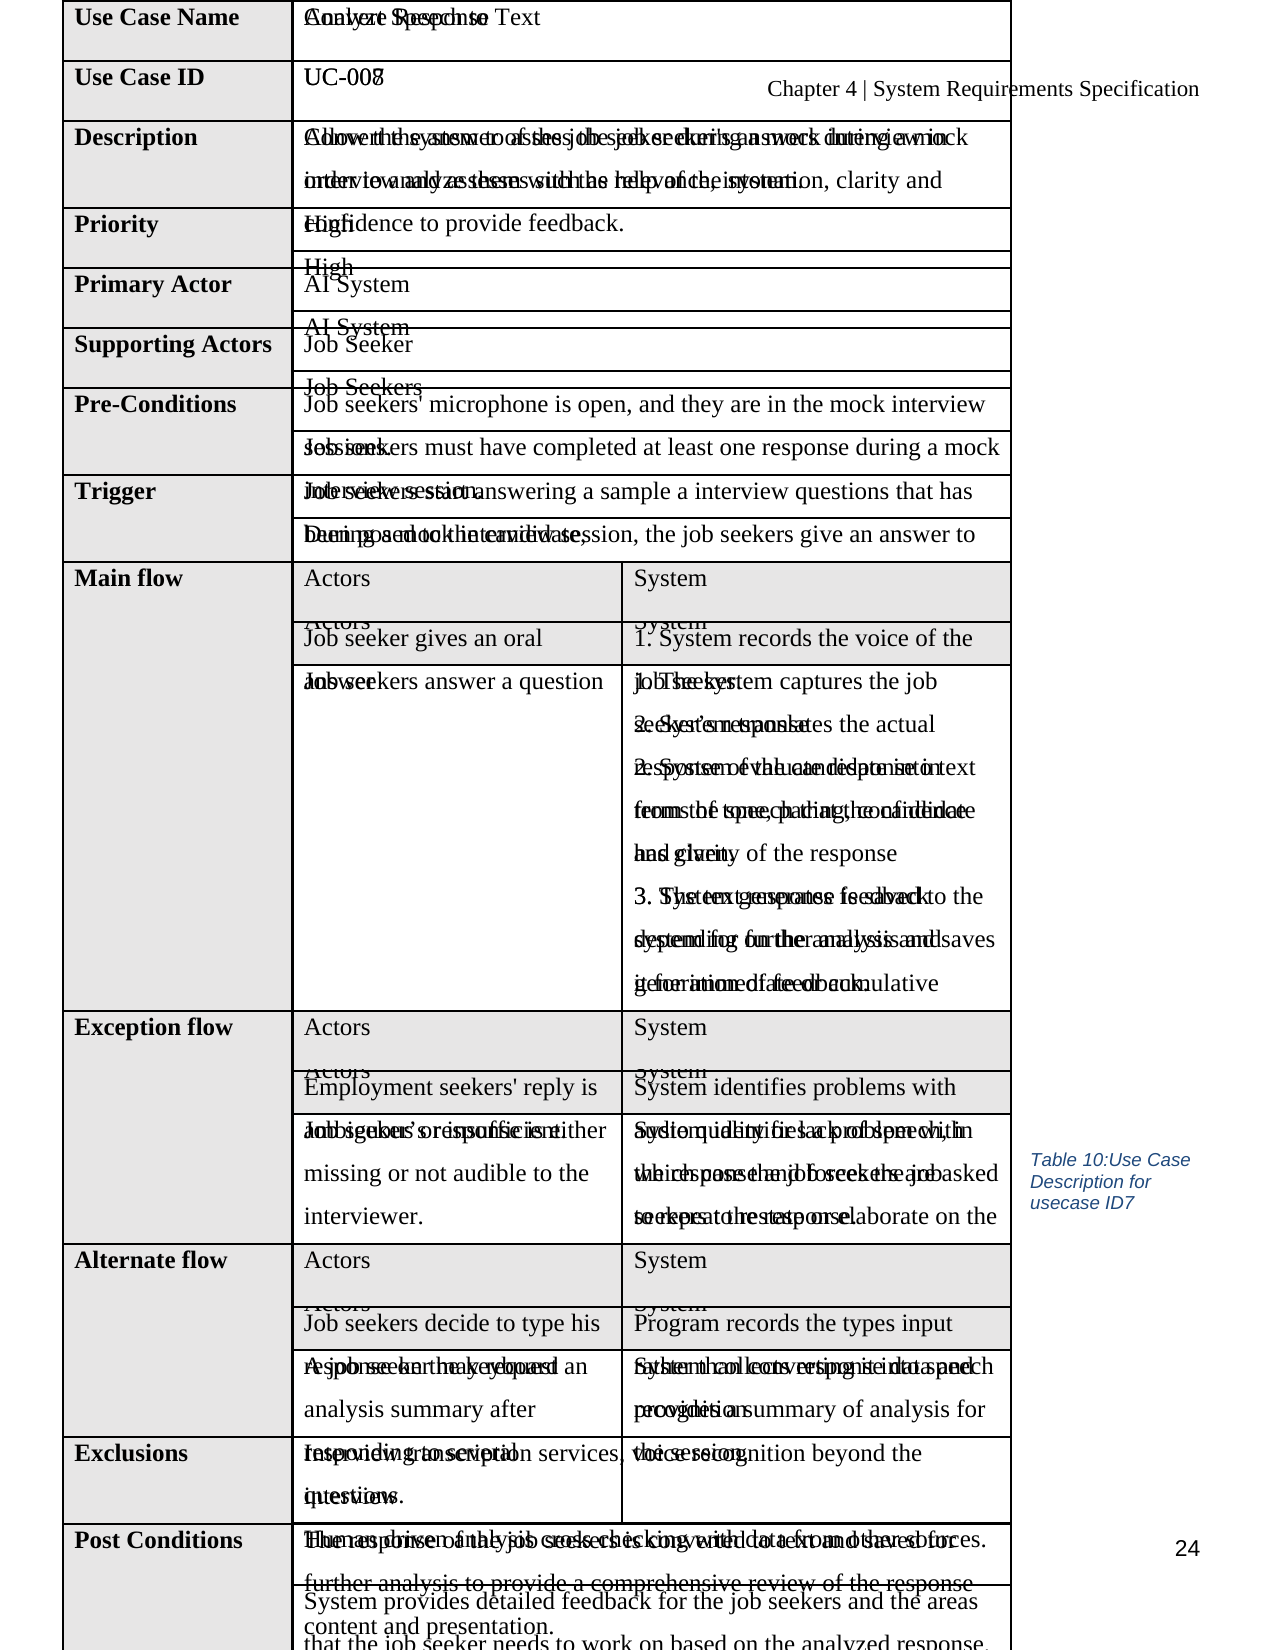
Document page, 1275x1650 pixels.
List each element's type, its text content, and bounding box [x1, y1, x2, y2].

table_cell Employment seekers' reply is ambiguous or insufficient. [294, 1072, 621, 1243]
table_header Convert Speech to Text [294, 2, 1010, 60]
table_cell Priority [64, 209, 291, 267]
table_cell Supporting Actors [64, 329, 291, 387]
table_cell Job seekers start answering a sample a interview questions that has been posed to the candidate, [294, 476, 1010, 561]
table_cell AI System [294, 269, 1010, 327]
table_cell Main flow [64, 563, 291, 1009]
table_cell Actors [294, 1245, 621, 1306]
table_cell The response of the job seekers is converted to text and saved for further analysis to provide a comprehensive review of the response content and presentation. [294, 1525, 1010, 1650]
table_cell Description [64, 122, 291, 207]
table_cell Pre-Conditions [64, 389, 291, 474]
table_cell Job seekers decide to type his response on the keyboard [294, 1308, 621, 1436]
table_cell Exception flow [64, 1012, 291, 1243]
table_cell Job Seeker [294, 329, 1010, 387]
table_cell Primary Actor [64, 269, 291, 327]
table_header Use Case Name [64, 2, 291, 60]
table_cell Convert the answer of the job seeker during a mock interview in order to analyze them with the help of the system. [294, 122, 1010, 207]
table_cell Exclusions [64, 1438, 291, 1523]
table_cell Program records the types input rather than converting it into speech recognition [623, 1308, 1010, 1436]
table_cell High [294, 209, 1010, 267]
table_cell System [623, 1245, 1010, 1306]
table_cell Post Conditions [64, 1525, 291, 1650]
table_cell Interview transcription services, voice recognition beyond the interview [294, 1438, 1010, 1523]
table_cell Job seekers' microphone is open, and they are in the mock interview sessions. [294, 389, 1010, 474]
table_cell Actors [294, 563, 621, 621]
table_cell Trigger [64, 476, 291, 561]
table_cell Actors [294, 1012, 621, 1069]
table_cell Alternate flow [64, 1245, 291, 1436]
table_cell Job seeker gives an oral answer [294, 623, 621, 1009]
table_cell System [623, 563, 1010, 621]
table_cell System [623, 1012, 1010, 1069]
table_cell UC-008 [294, 62, 1010, 120]
table_cell System identifies problems with audio quality or lack of speech, in which case the job seekers are asked to repeat the response. [623, 1072, 1010, 1243]
table_cell 1. System records the voice of the job seeker. 2. System translates the actual response of the candidate into text from the speech that the candidate has given. 3. The text response is saved to the system for further analysis and generation of feedback. [623, 623, 1010, 1009]
table_cell Use Case ID [64, 62, 291, 120]
